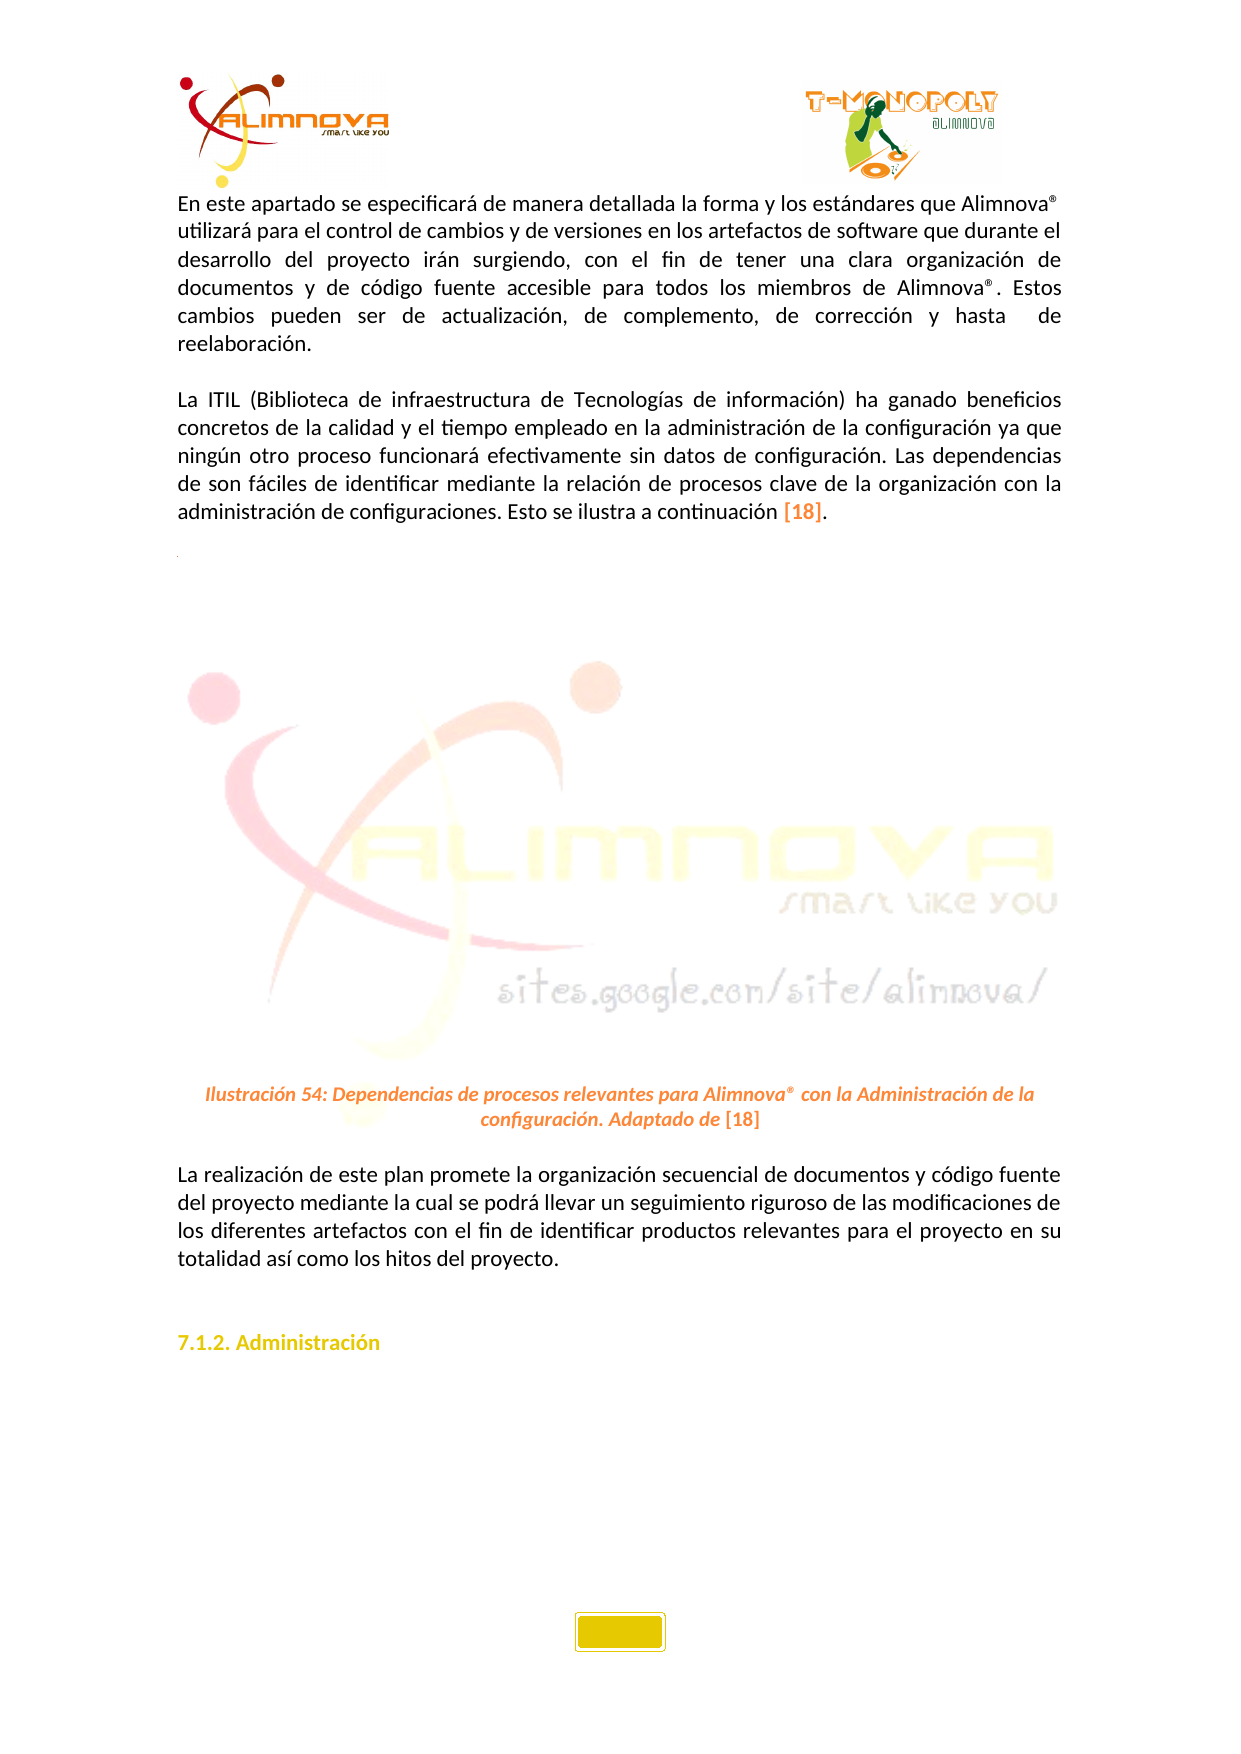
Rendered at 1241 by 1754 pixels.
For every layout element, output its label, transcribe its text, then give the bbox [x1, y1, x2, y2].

text La realización de este plan promete la organización secuencial de documentos y código fuente del proyecto mediante la cual se podrá llevar un seguimiento riguroso de las modificaciones de los diferentes artefactos con el fin de identificar productos relevantes para el proyecto en su totalidad así como los hitos del proyecto. [177, 1160, 1063, 1272]
subtitle 7.1.2. Administración [177, 1328, 1063, 1356]
picture [802, 79, 1002, 184]
picture [177, 73, 389, 189]
text En este apartado se especificará de manera detallada la forma y los estándares que Alimnova® utilizará para el control de cambios y de versiones en los artefactos de software que durante el desarrollo del proyecto irán surgiendo, con el fin de tener una clara organización de documentos y de código fuente accesible para todos los miembros de Alimnova®. Estos cambios pueden ser de actualización, de complemento, de corrección y hasta de reelaboración. [177, 189, 1063, 357]
